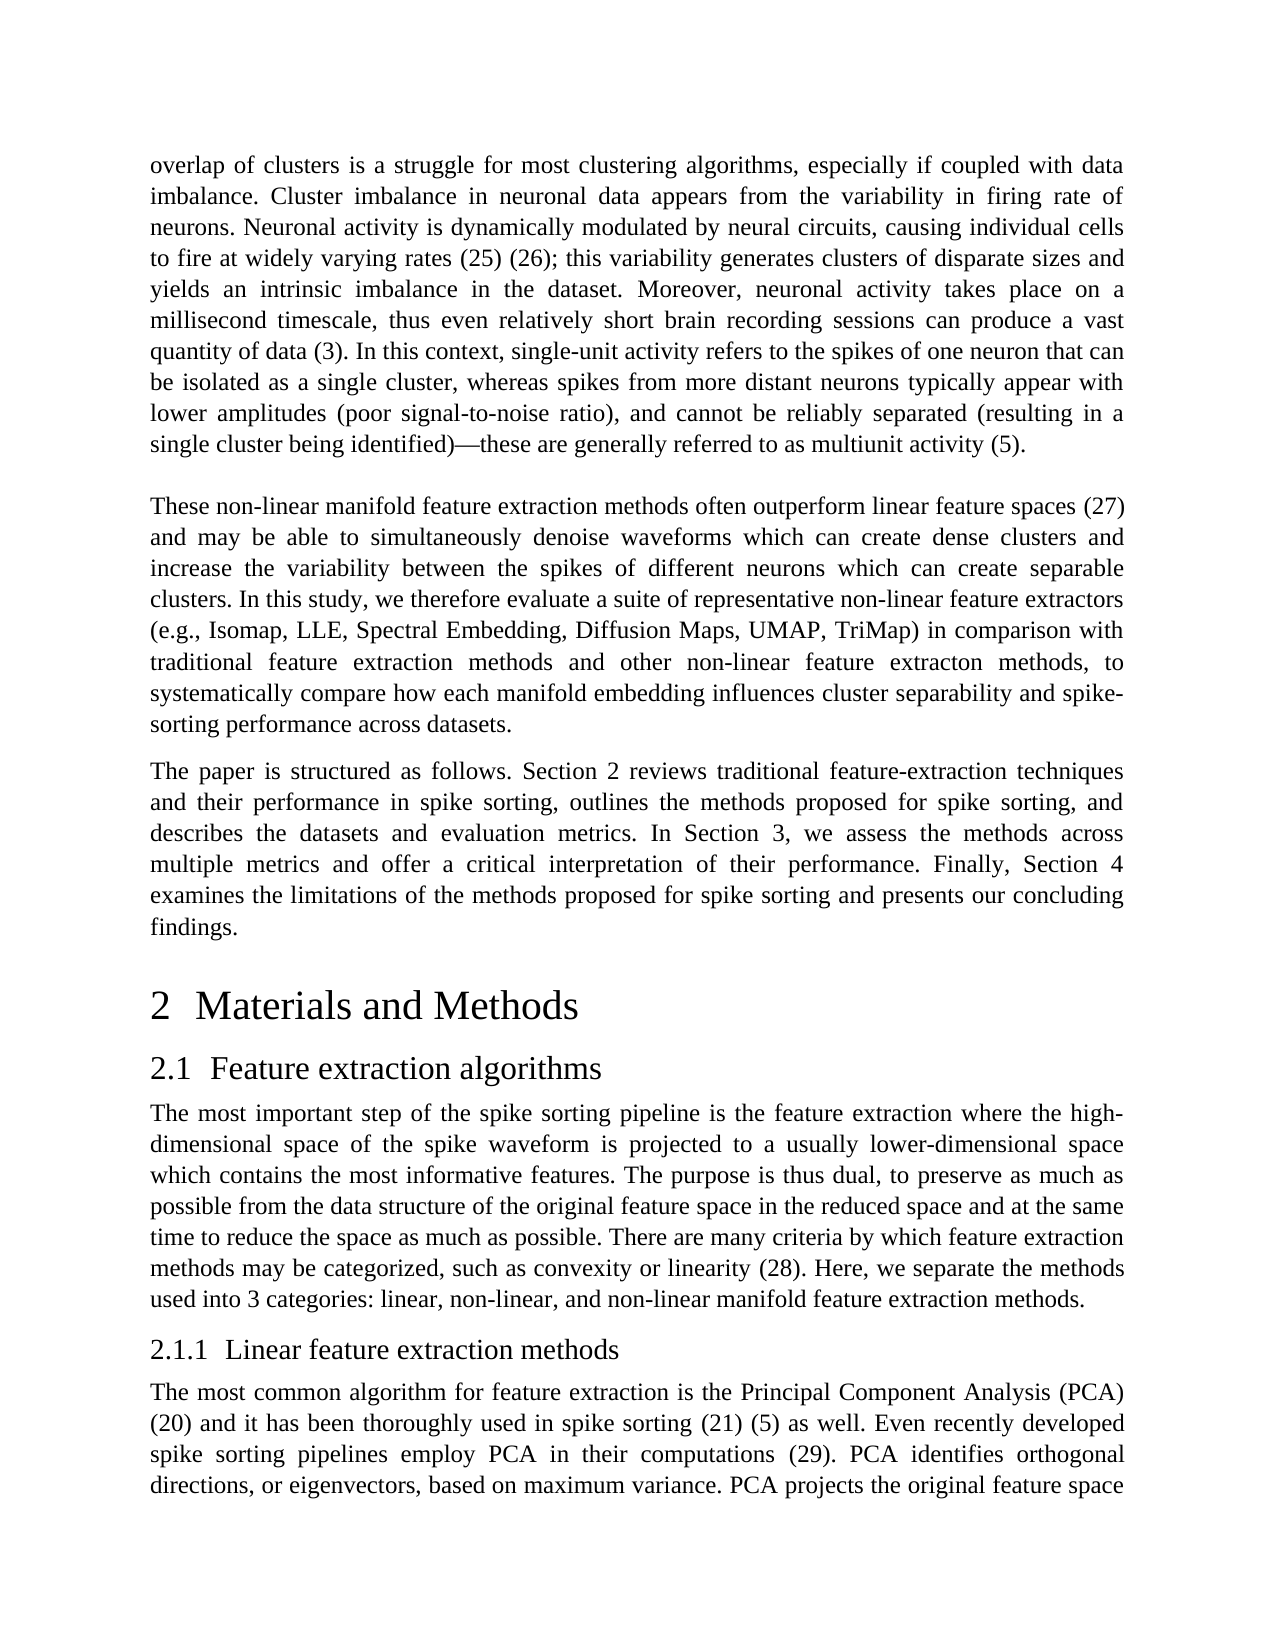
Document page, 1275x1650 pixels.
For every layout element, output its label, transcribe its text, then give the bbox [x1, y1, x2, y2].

text These non-linear manifold feature extraction methods often outperform linear feature spaces (27) and may be able to simultaneously denoise waveforms which can create dense clusters and increase the variability between the spikes of different neurons which can create separable clusters. In this study, we therefore evaluate a suite of representative non-linear feature extractors (e.g., Isomap, LLE, Spectral Embedding, Diffusion Maps, UMAP, TriMap) in comparison with traditional feature extraction methods and other non-linear feature extracton methods, to systematically compare how each manifold embedding influences cluster separability and spike-sorting performance across datasets. [150, 491, 1125, 737]
subtitle Materials and Methods [150, 980, 1125, 1028]
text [150, 150, 1125, 458]
text The paper is structured as follows. Section 2 reviews traditional feature‐extraction techniques and their performance in spike sorting, outlines the methods proposed for spike sorting, and describes the datasets and evaluation metrics. In Section 3, we assess the methods across multiple metrics and offer a critical interpretation of their performance. Finally, Section 4 examines the limitations of the methods proposed for spike sorting and presents our concluding findings. [150, 756, 1125, 940]
text The most important step of the spike sorting pipeline is the feature extraction where the high-dimensional space of the spike waveform is projected to a usually lower-dimensional space which contains the most informative features. The purpose is thus dual, to preserve as much as possible from the data structure of the original feature space in the reduced space and at the same time to reduce the space as much as possible. There are many criteria by which feature extraction methods may be categorized, such as convexity or linearity (28). Here, we separate the methods used into 3 categories: linear, non-linear, and non-linear manifold feature extraction methods. [150, 1098, 1125, 1313]
subtitle Linear feature extraction methods [150, 1332, 1125, 1366]
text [150, 1377, 1125, 1498]
subtitle Feature extraction algorithms [150, 1048, 1125, 1087]
